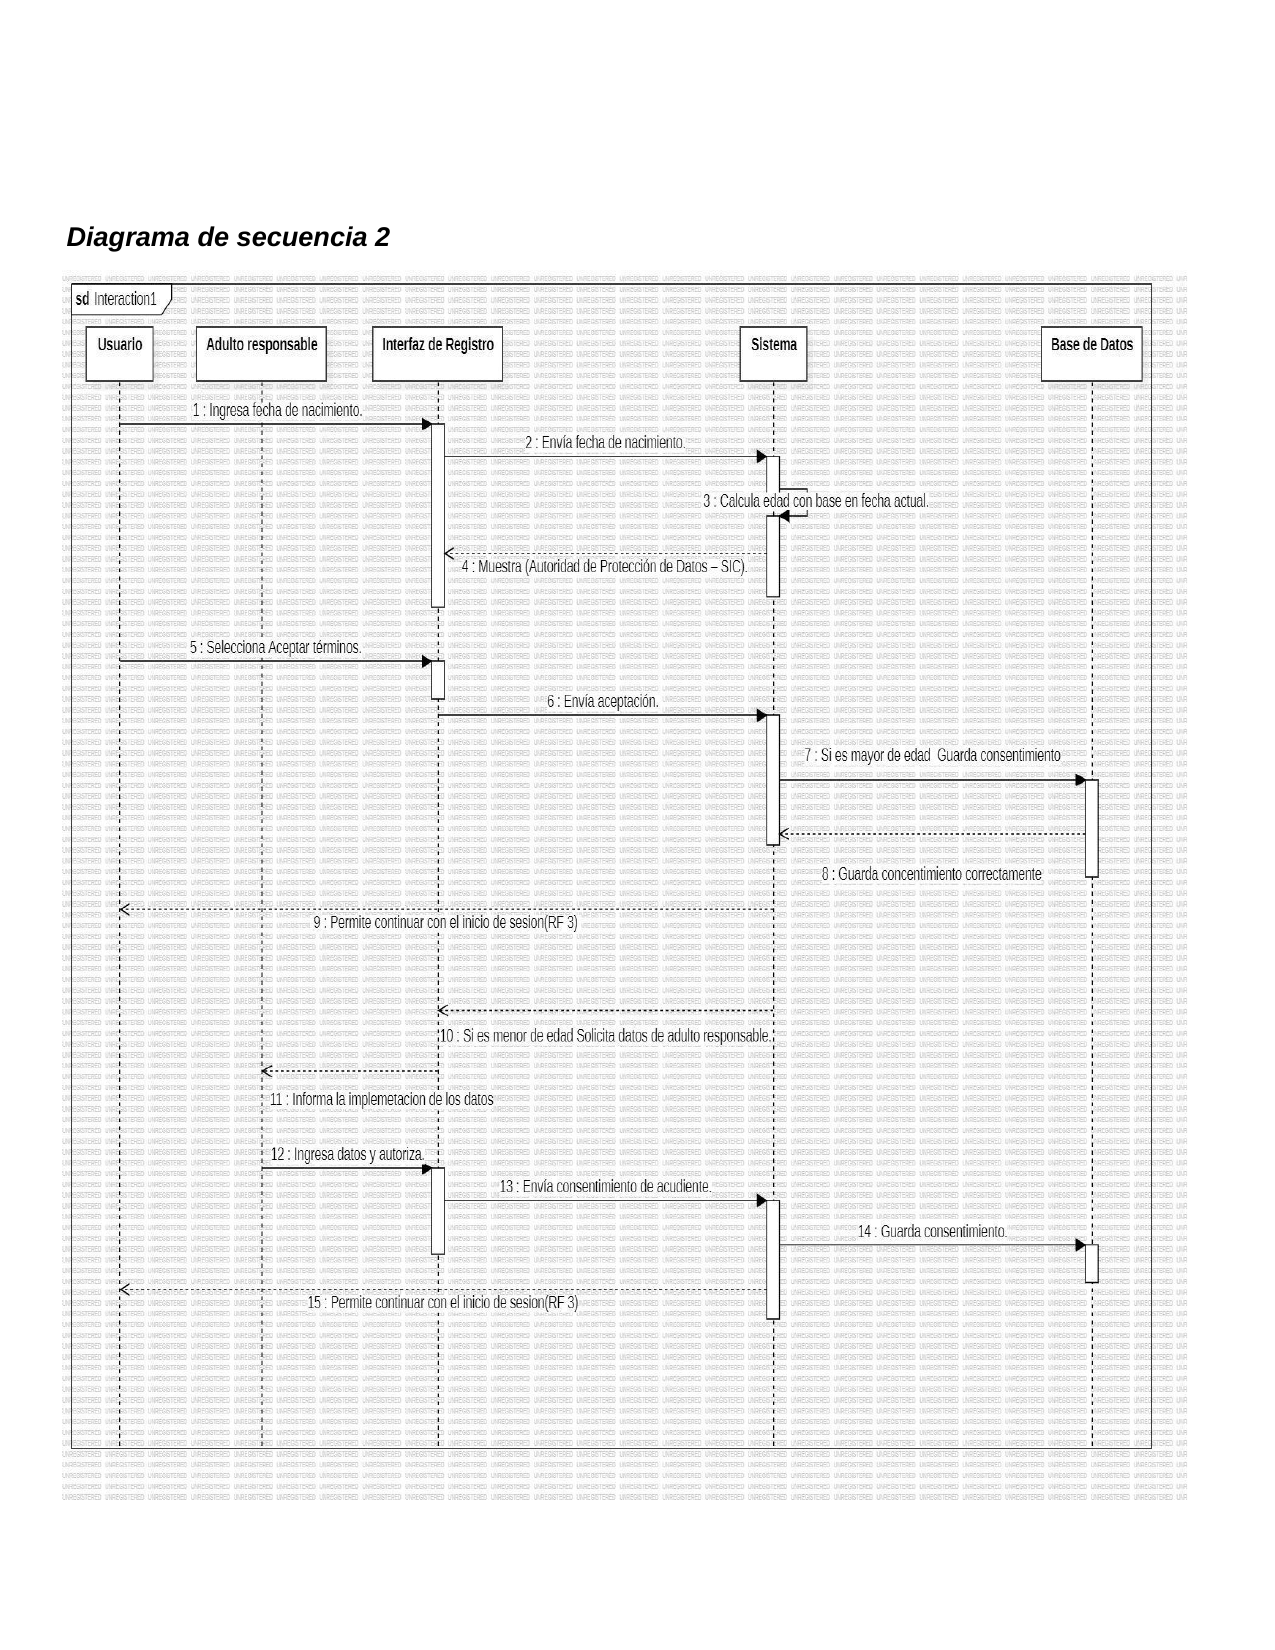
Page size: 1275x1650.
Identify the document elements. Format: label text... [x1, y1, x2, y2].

picture [62, 270, 1188, 1502]
text Diagrama de secuencia 2 [59, 221, 1260, 252]
